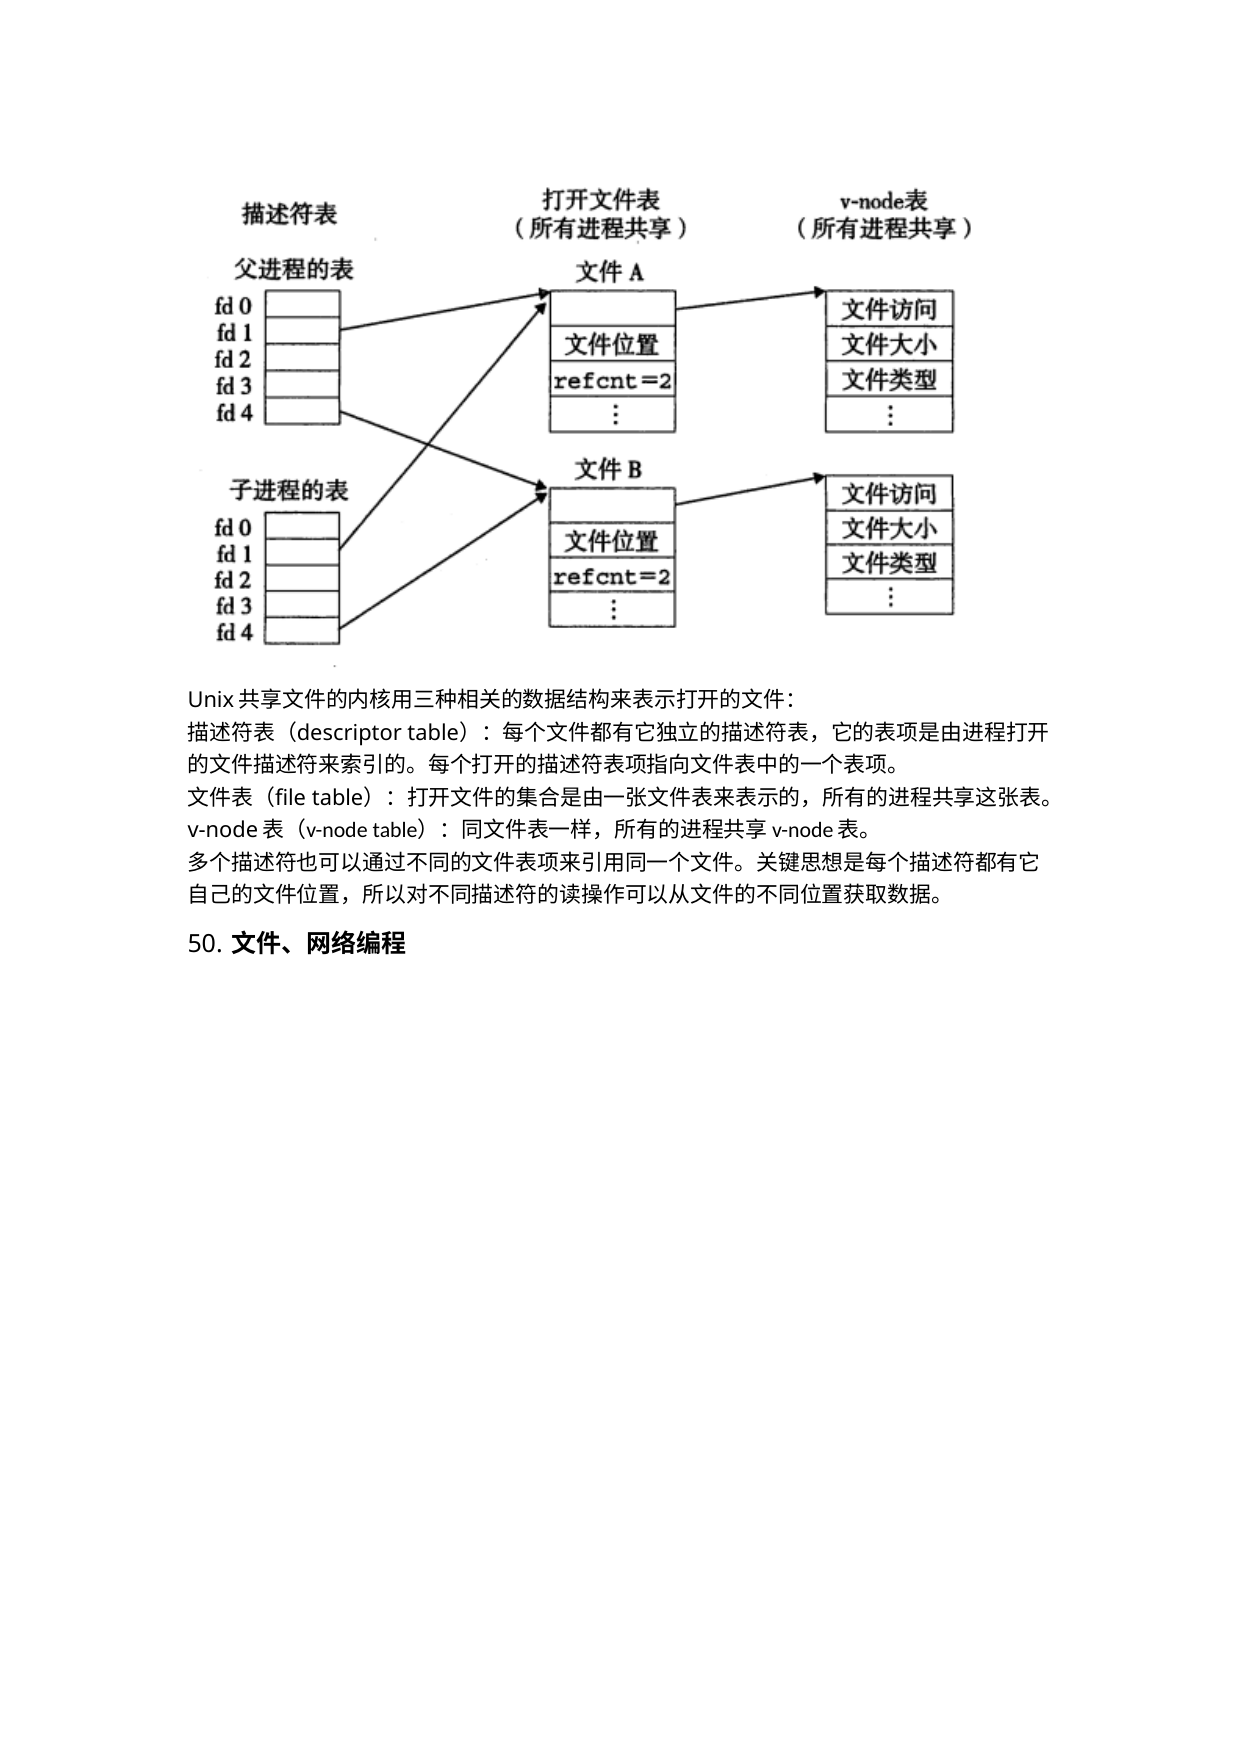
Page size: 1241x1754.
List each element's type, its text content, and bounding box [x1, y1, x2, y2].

text 多个描述符也可以通过不同的文件表项来引用同一个文件。关键思想是每个描述符都有它自己的文件位置，所以对不同描述符的读操作可以从文件的不同位置获取数据。 [187, 844, 1053, 909]
text v-node表（v-node table）：同文件表一样，所有的进程共享v-node表。 [187, 812, 1053, 844]
text 文件表（file table）：打开文件的集合是由一张文件表来表示的，所有的进程共享这张表。 [187, 779, 1053, 812]
list 文件、网络编程 [187, 909, 1053, 974]
text 描述符表（descriptor table）：每个文件都有它独立的描述符表，它的表项是由进程打开的文件描述符来索引的。每个打开的描述符表项指向文件表中的一个表项。 [187, 714, 1053, 779]
picture [187, 169, 999, 675]
text Unix共享文件的内核用三种相关的数据结构来表示打开的文件： [187, 682, 1053, 714]
